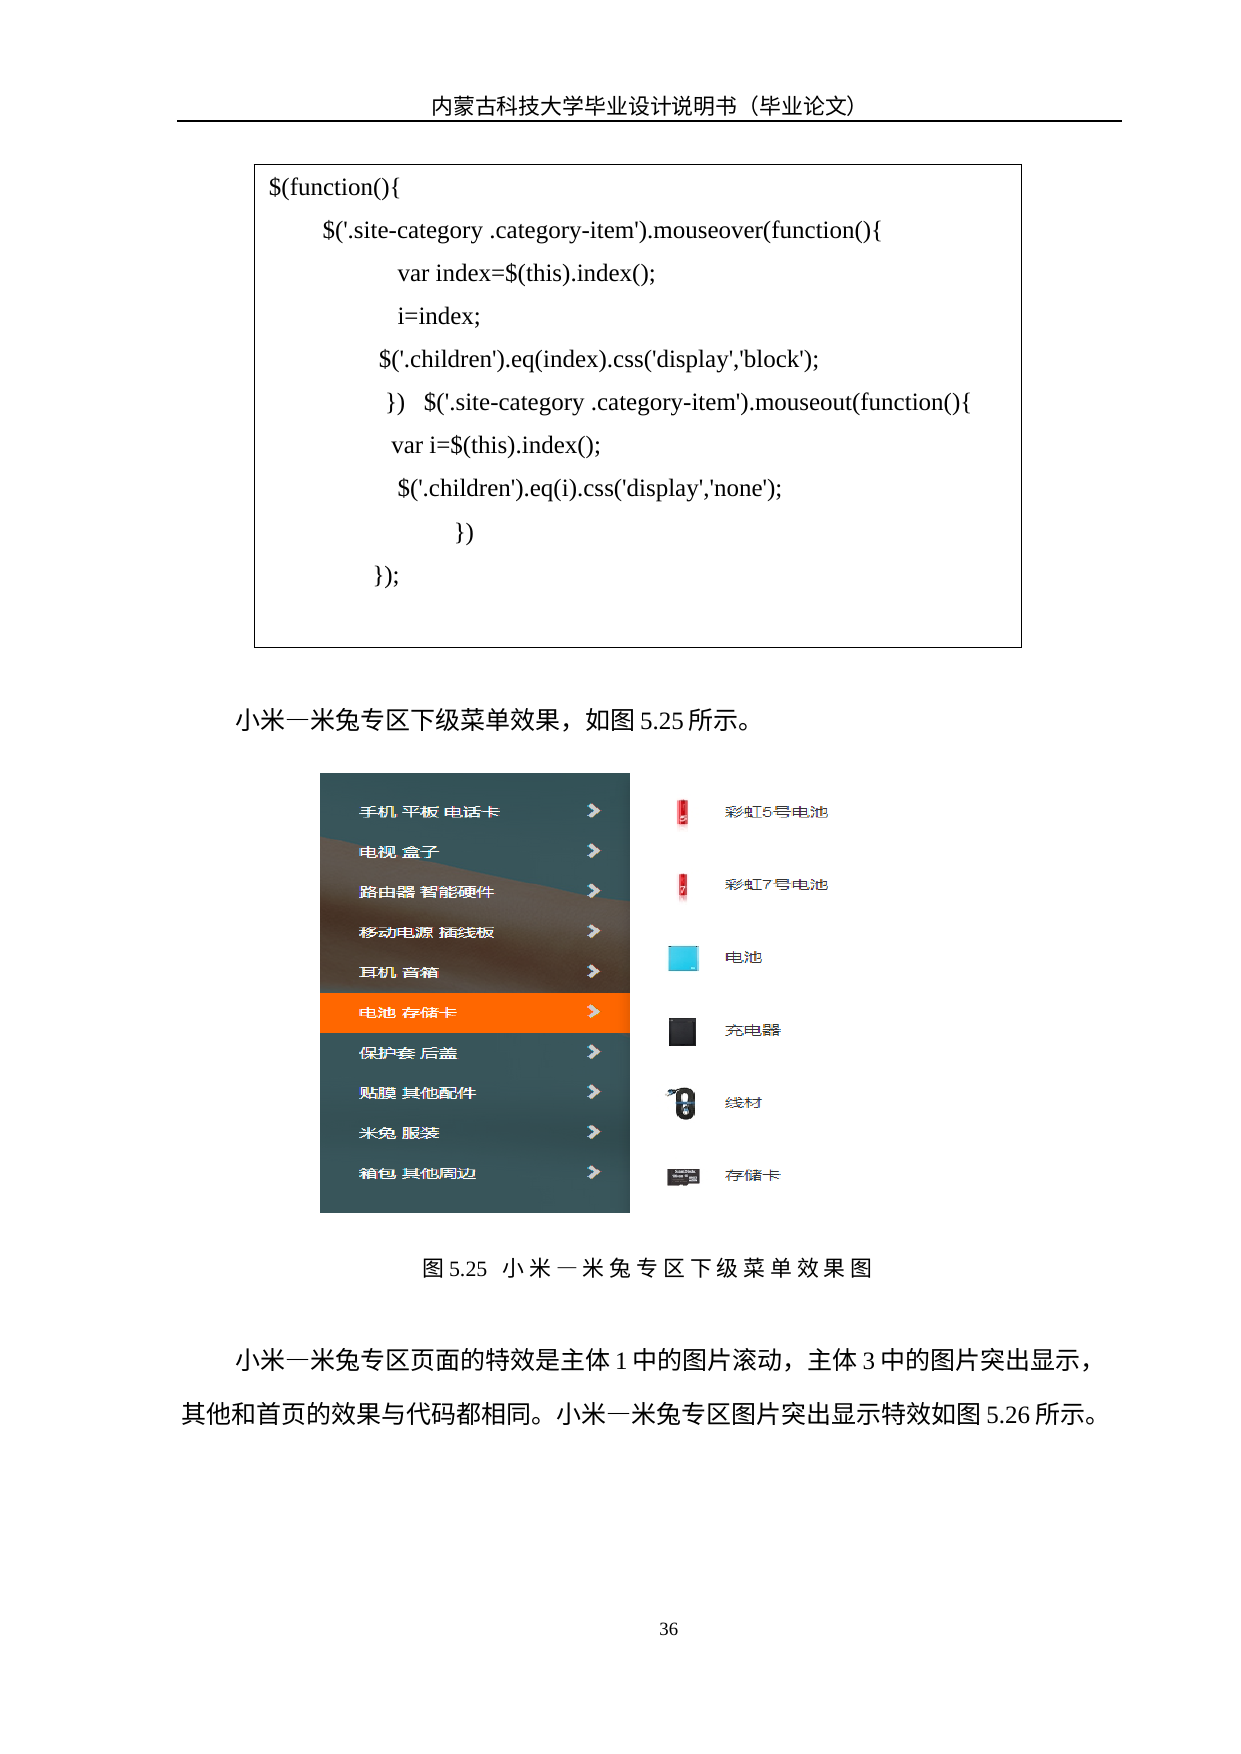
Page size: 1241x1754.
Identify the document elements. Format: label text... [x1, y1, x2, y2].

text 小米—米兔专区下级菜单效果，如图5.25所示。 [181, 700, 1118, 737]
text 小米—米兔专区页面的特效是主体1中的图片滚动，主体3中的图片突出显示，其他和首页的效果与代码都相同。小米—米兔专区图片突出显示特效如图5.26所示。 [181, 1340, 1118, 1431]
picture [320, 773, 980, 1214]
text 图5.25 小米—米兔专区下级菜单效果图 [181, 1247, 1118, 1286]
